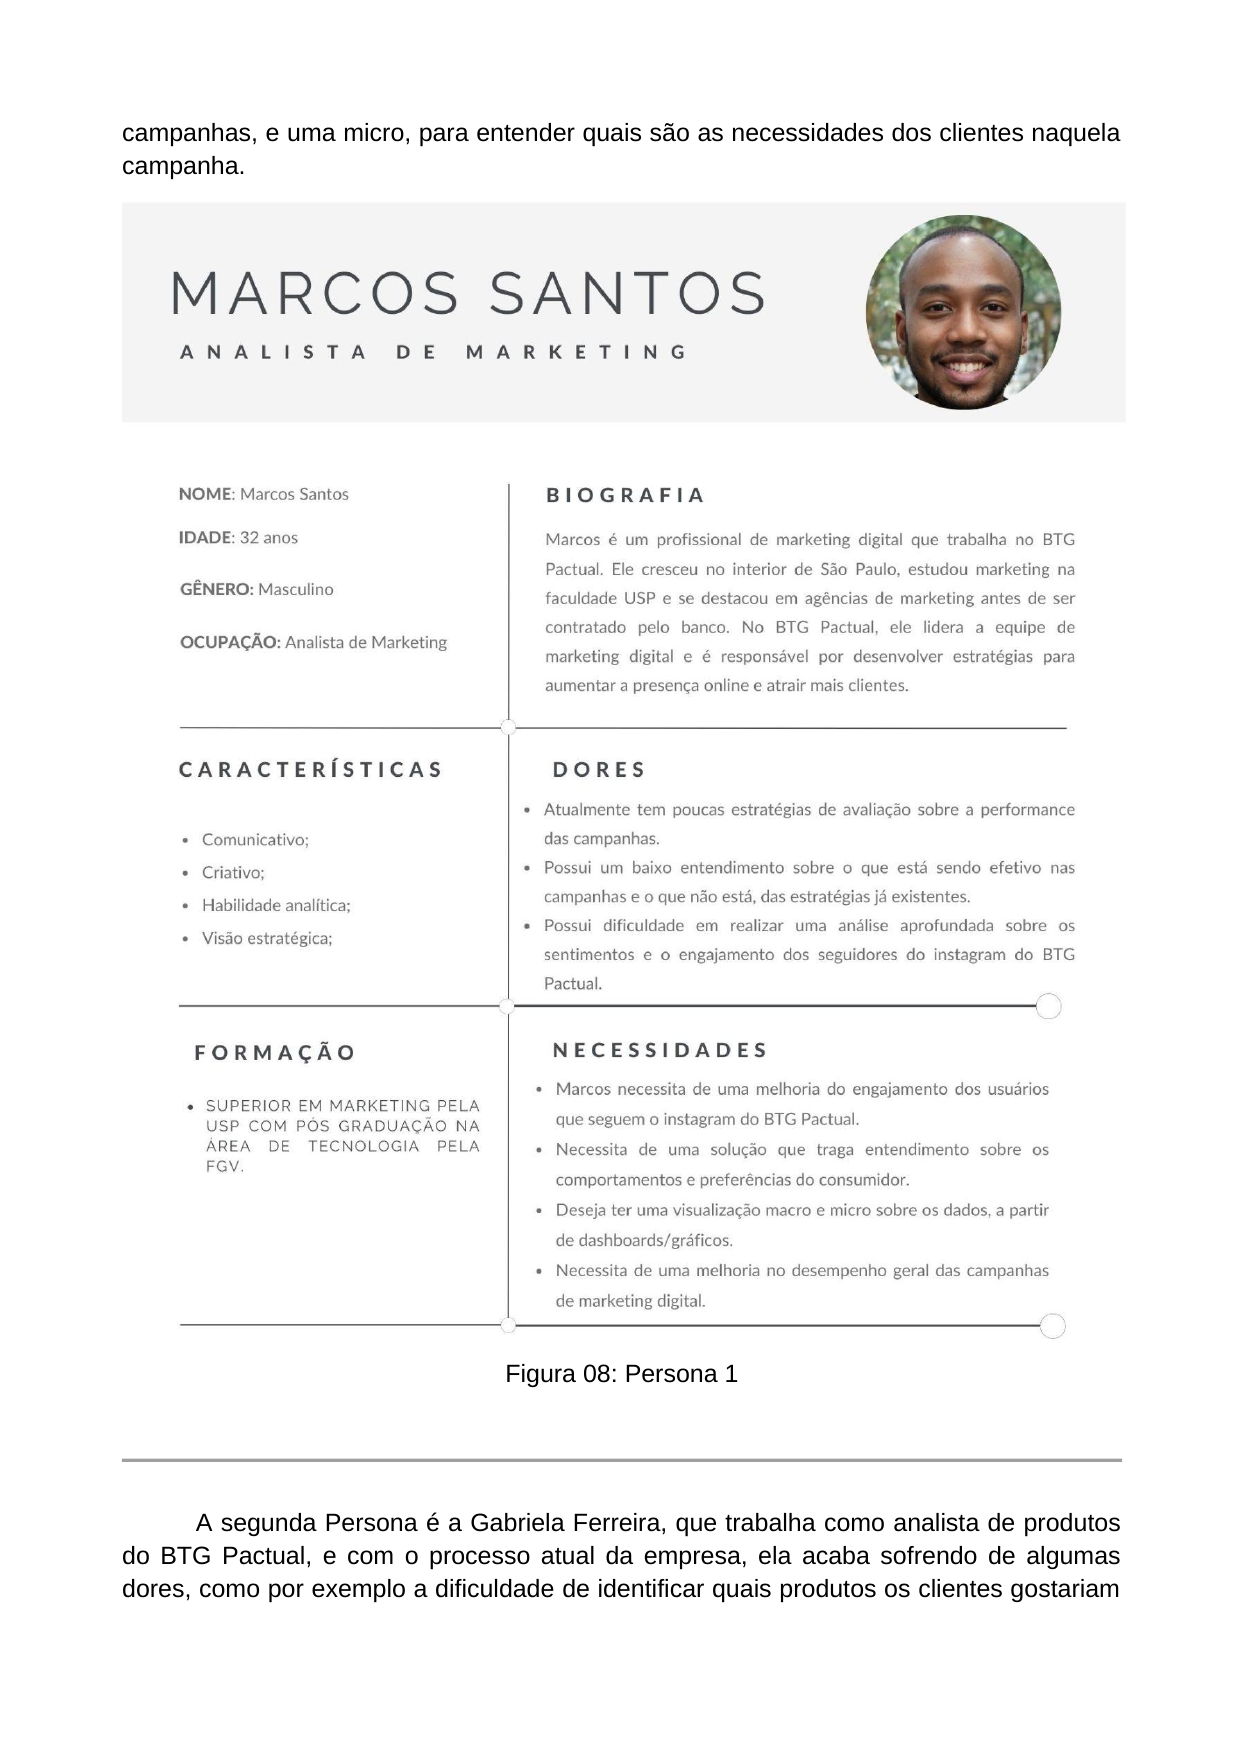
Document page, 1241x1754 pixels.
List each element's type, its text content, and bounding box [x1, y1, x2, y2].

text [122, 1508, 1122, 1603]
picture [121, 200, 1126, 1339]
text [122, 118, 1122, 180]
text Figura 08: Persona 1 [122, 1359, 1122, 1388]
